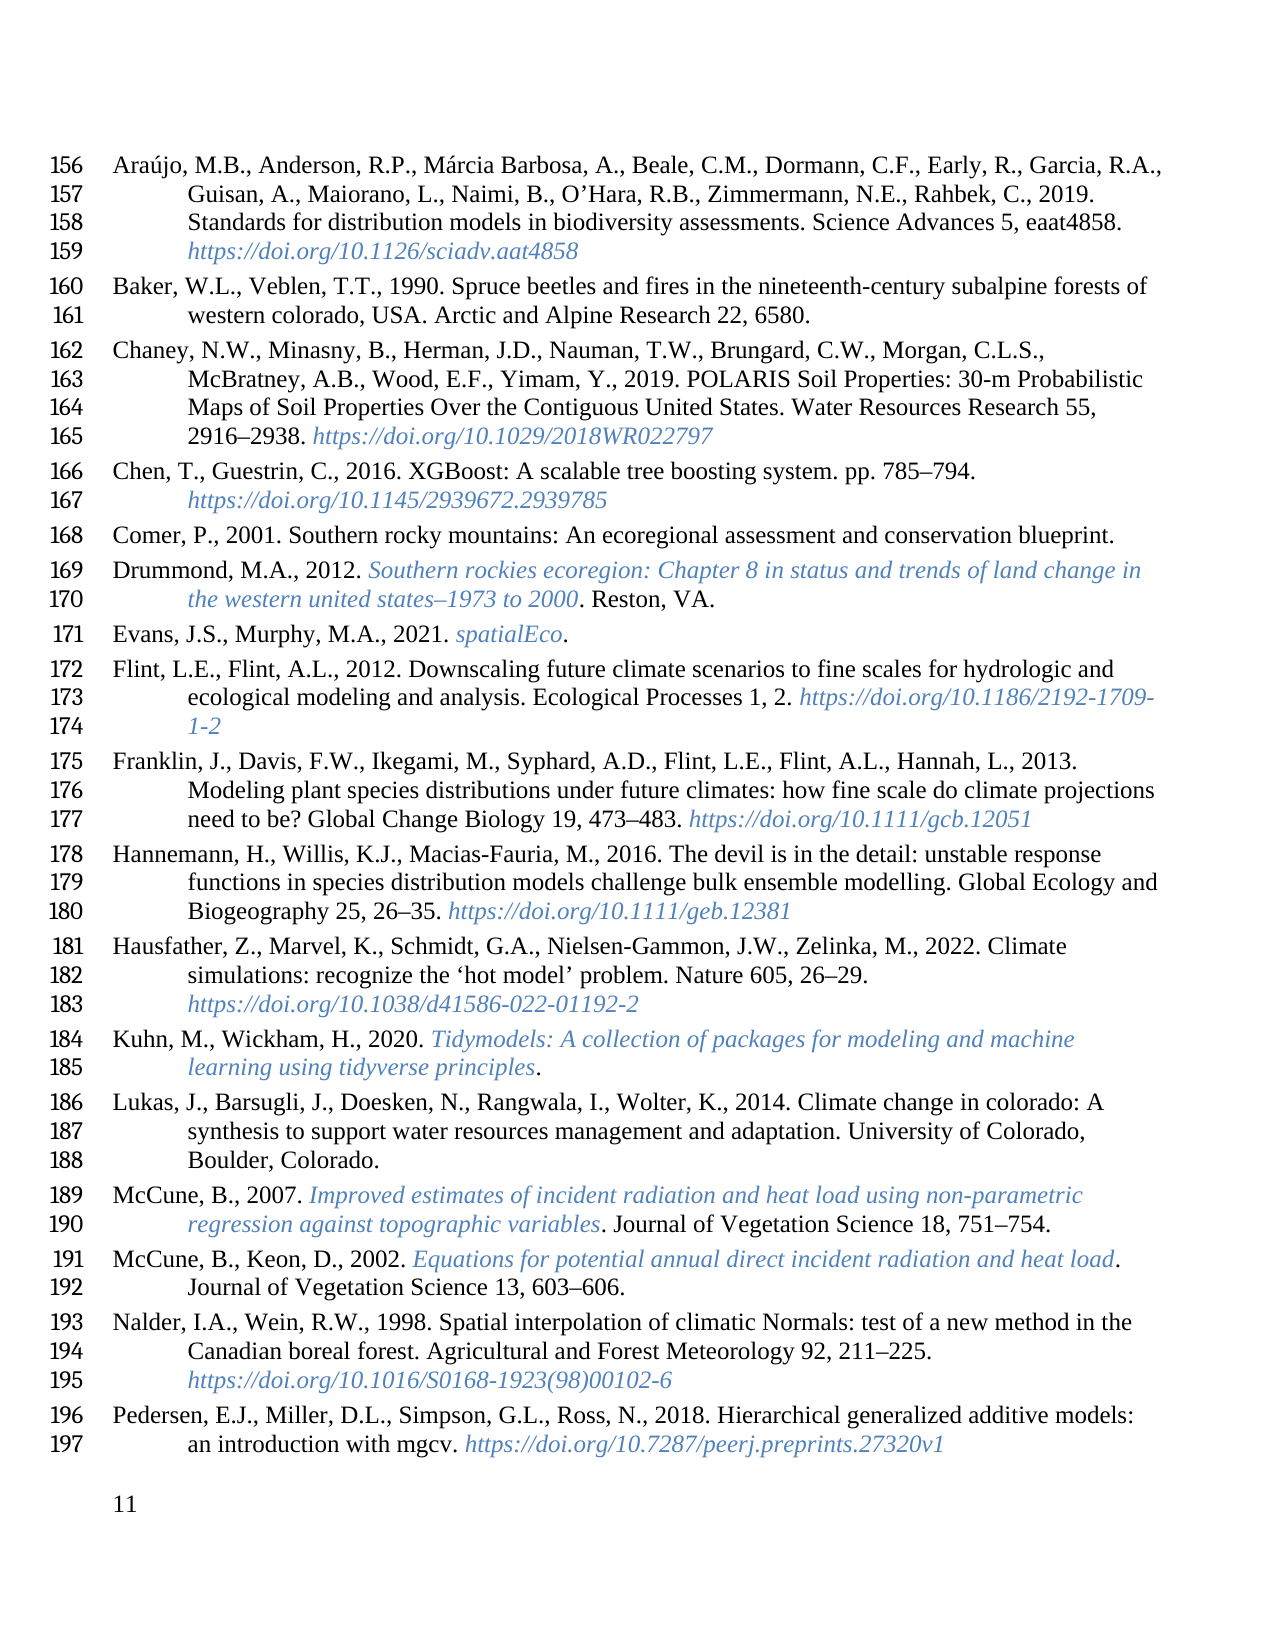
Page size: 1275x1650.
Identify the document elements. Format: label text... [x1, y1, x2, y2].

text Pedersen, E.J., Miller, D.L., Simpson, G.L., Ross, N., 2018. Hierarchical generalized additive models: an introduction with mgcv. https://doi.org/10.7287/peerj.preprints.27320v1 [112, 1400, 1162, 1457]
text Evans, J.S., Murphy, M.A., 2021. spatialEco. [112, 619, 1162, 647]
text Baker, W.L., Veblen, T.T., 1990. Spruce beetles and fires in the nineteenth-century subalpine forests of western colorado, USA. Arctic and Alpine Research 22, 6580. [112, 271, 1162, 329]
text Kuhn, M., Wickham, H., 2020. Tidymodels: A collection of packages for modeling and machine learning using tidyverse principles. [112, 1024, 1162, 1081]
text McCune, B., Keon, D., 2002. Equations for potential annual direct incident radiation and heat load. Journal of Vegetation Science 13, 603–606. [112, 1244, 1162, 1301]
text Lukas, J., Barsugli, J., Doesken, N., Rangwala, I., Wolter, K., 2014. Climate change in colorado: A synthesis to support water resources management and adaptation. University of Colorado, Boulder, Colorado. [112, 1087, 1162, 1174]
text Nalder, I.A., Wein, R.W., 1998. Spatial interpolation of climatic Normals: test of a new method in the Canadian boreal forest. Agricultural and Forest Meteorology 92, 211–225. https://doi.org/10.1016/S0168-1923(98)00102-6 [112, 1307, 1162, 1394]
text McCune, B., 2007. Improved estimates of incident radiation and heat load using non-parametric regression against topographic variables. Journal of Vegetation Science 18, 751–754. [112, 1180, 1162, 1237]
text Flint, L.E., Flint, A.L., 2012. Downscaling future climate scenarios to fine scales for hydrologic and ecological modeling and analysis. Ecological Processes 1, 2. https://doi.org/10.1186/2192-1709-1-2 [112, 654, 1162, 740]
text Hausfather, Z., Marvel, K., Schmidt, G.A., Nielsen-Gammon, J.W., Zelinka, M., 2022. Climate simulations: recognize the ‘hot model’ problem. Nature 605, 26–29. https://doi.org/10.1038/d41586-022-01192-2 [112, 931, 1162, 1017]
text Comer, P., 2001. Southern rocky mountains: An ecoregional assessment and conservation blueprint. [112, 520, 1162, 549]
text Franklin, J., Davis, F.W., Ikegami, M., Syphard, A.D., Flint, L.E., Flint, A.L., Hannah, L., 2013. Modeling plant species distributions under future climates: how fine scale do climate projections need to be? Global Change Biology 19, 473–483. https://doi.org/10.1111/gcb.12051 [112, 746, 1162, 832]
text Hannemann, H., Willis, K.J., Macias-Fauria, M., 2016. The devil is in the detail: unstable response functions in species distribution models challenge bulk ensemble modelling. Global Ecology and Biogeography 25, 26–35. https://doi.org/10.1111/geb.12381 [112, 839, 1162, 925]
text Chaney, N.W., Minasny, B., Herman, J.D., Nauman, T.W., Brungard, C.W., Morgan, C.L.S., McBratney, A.B., Wood, E.F., Yimam, Y., 2019. POLARIS Soil Properties: 30-m Probabilistic Maps of Soil Properties Over the Contiguous United States. Water Resources Research 55, 2916–2938. https://doi.org/10.1029/2018WR022797 [112, 335, 1162, 450]
text Araújo, M.B., Anderson, R.P., Márcia Barbosa, A., Beale, C.M., Dormann, C.F., Early, R., Garcia, R.A., Guisan, A., Maiorano, L., Naimi, B., O’Hara, R.B., Zimmermann, N.E., Rahbek, C., 2019. Standards for distribution models in biodiversity assessments. Science Advances 5, eaat4858. https://doi.org/10.1126/sciadv.aat4858 [112, 150, 1162, 265]
text Chen, T., Guestrin, C., 2016. XGBoost: A scalable tree boosting system. pp. 785–794. https://doi.org/10.1145/2939672.2939785 [112, 456, 1162, 514]
text Drummond, M.A., 2012. Southern rockies ecoregion: Chapter 8 in status and trends of land change in the western united states–1973 to 2000. Reston, VA. [112, 555, 1162, 612]
